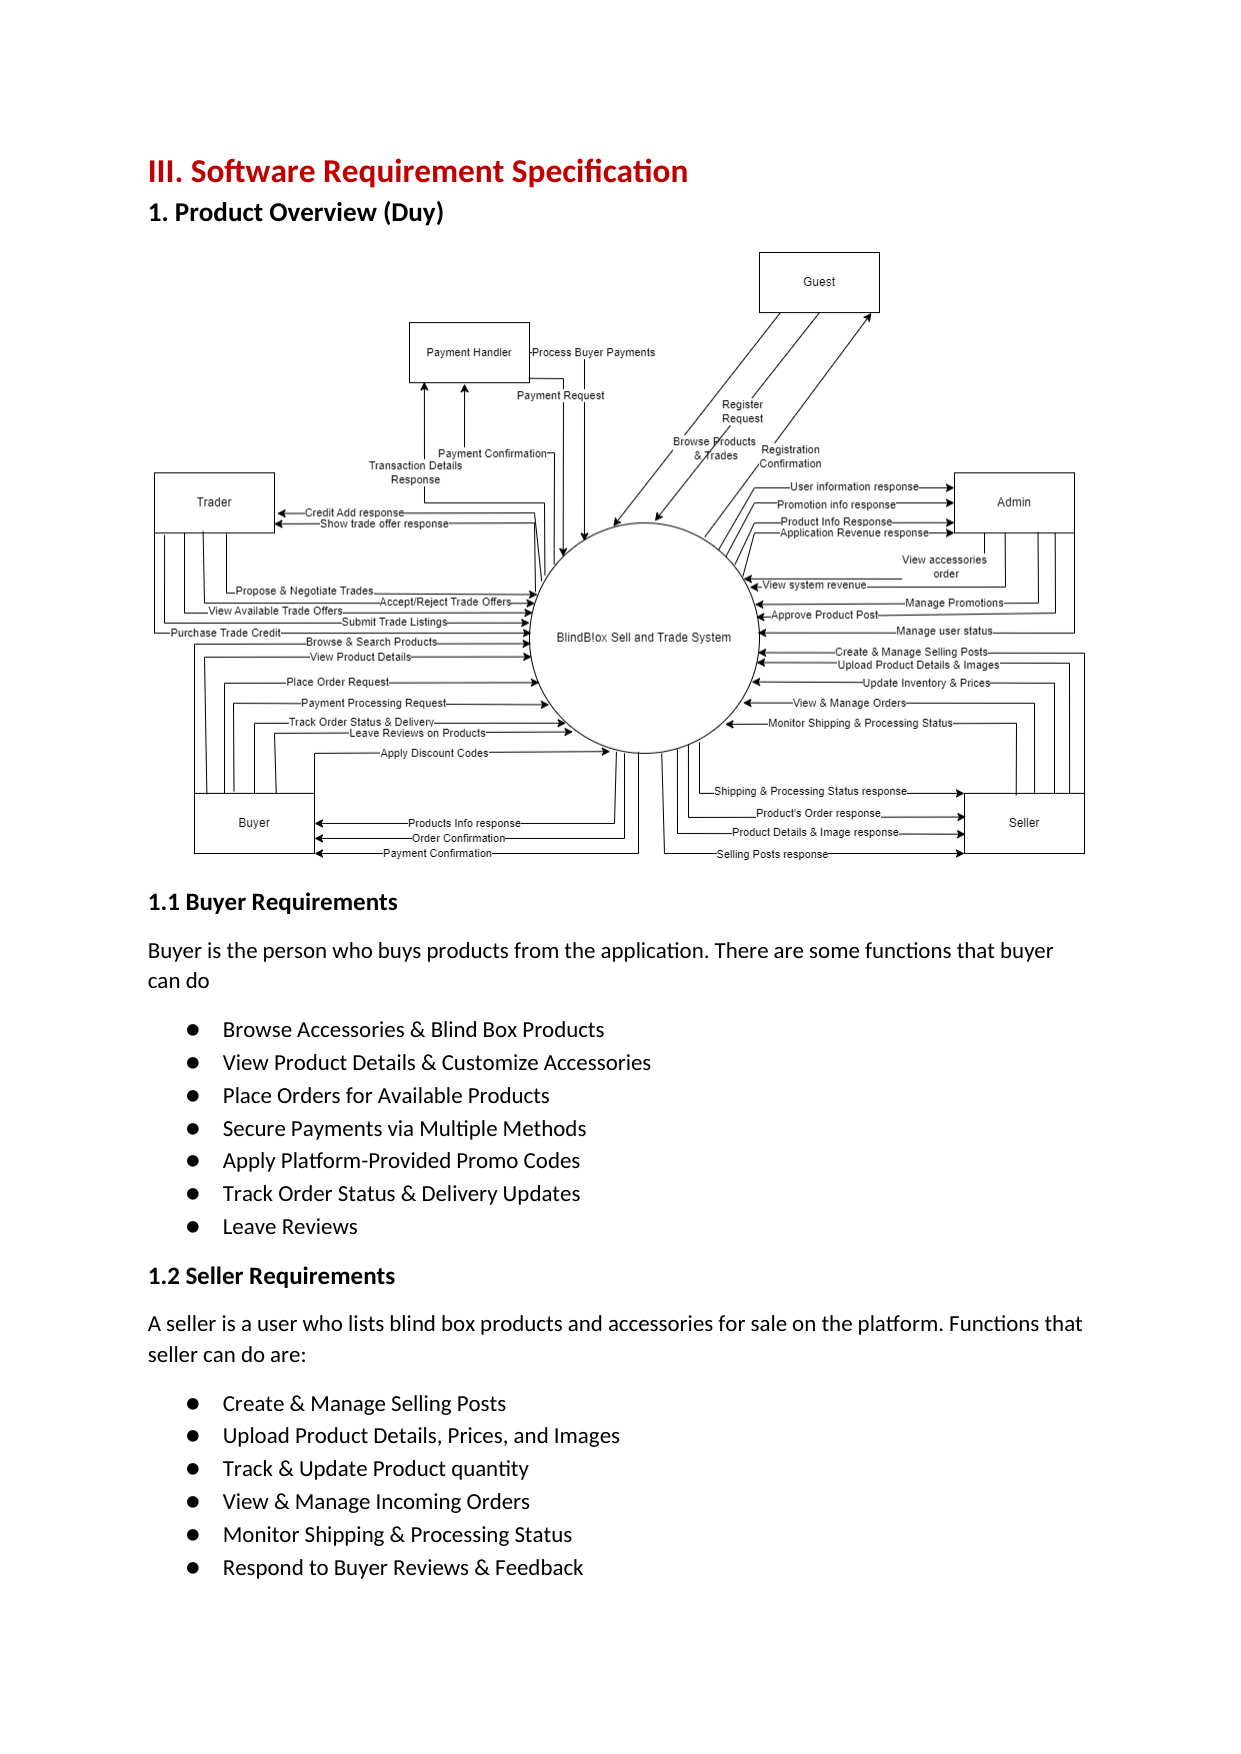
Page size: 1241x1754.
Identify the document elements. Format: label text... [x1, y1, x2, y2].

list Leave Reviews [185, 1210, 1093, 1241]
list Create & Manage Selling Posts [185, 1387, 1093, 1417]
list Upload Product Details, Prices, and Images [185, 1419, 1093, 1450]
list View & Manage Incoming Orders [185, 1485, 1093, 1516]
list View Product Details & Customize Accessories [185, 1046, 1093, 1076]
picture [147, 252, 1093, 862]
list Browse Accessories & Blind Box Products [185, 1013, 1093, 1043]
list Track & Update Product quantity [185, 1452, 1093, 1483]
text A seller is a user who lists blind box products and accessories for sale on the platform. Functions that seller can do are: [148, 1309, 1093, 1368]
subtitle 1. Product Overview (Duy) [148, 195, 1093, 228]
subtitle III. Software Requirement Specification [148, 150, 1093, 191]
list Secure Payments via Multiple Methods [185, 1112, 1093, 1142]
list Respond to Buyer Reviews & Feedback [185, 1551, 1093, 1582]
list Apply Platform-Provided Promo Codes [185, 1144, 1093, 1175]
text 1.1 Buyer Requirements [148, 886, 1093, 917]
text 1.2 Seller Requirements [148, 1260, 1093, 1291]
text Buyer is the person who buys products from the application. There are some functions that buyer can do [148, 936, 1093, 994]
list Monitor Shipping & Processing Status [185, 1518, 1093, 1549]
list Place Orders for Available Products [185, 1079, 1093, 1109]
list Track Order Status & Delivery Updates [185, 1177, 1093, 1208]
